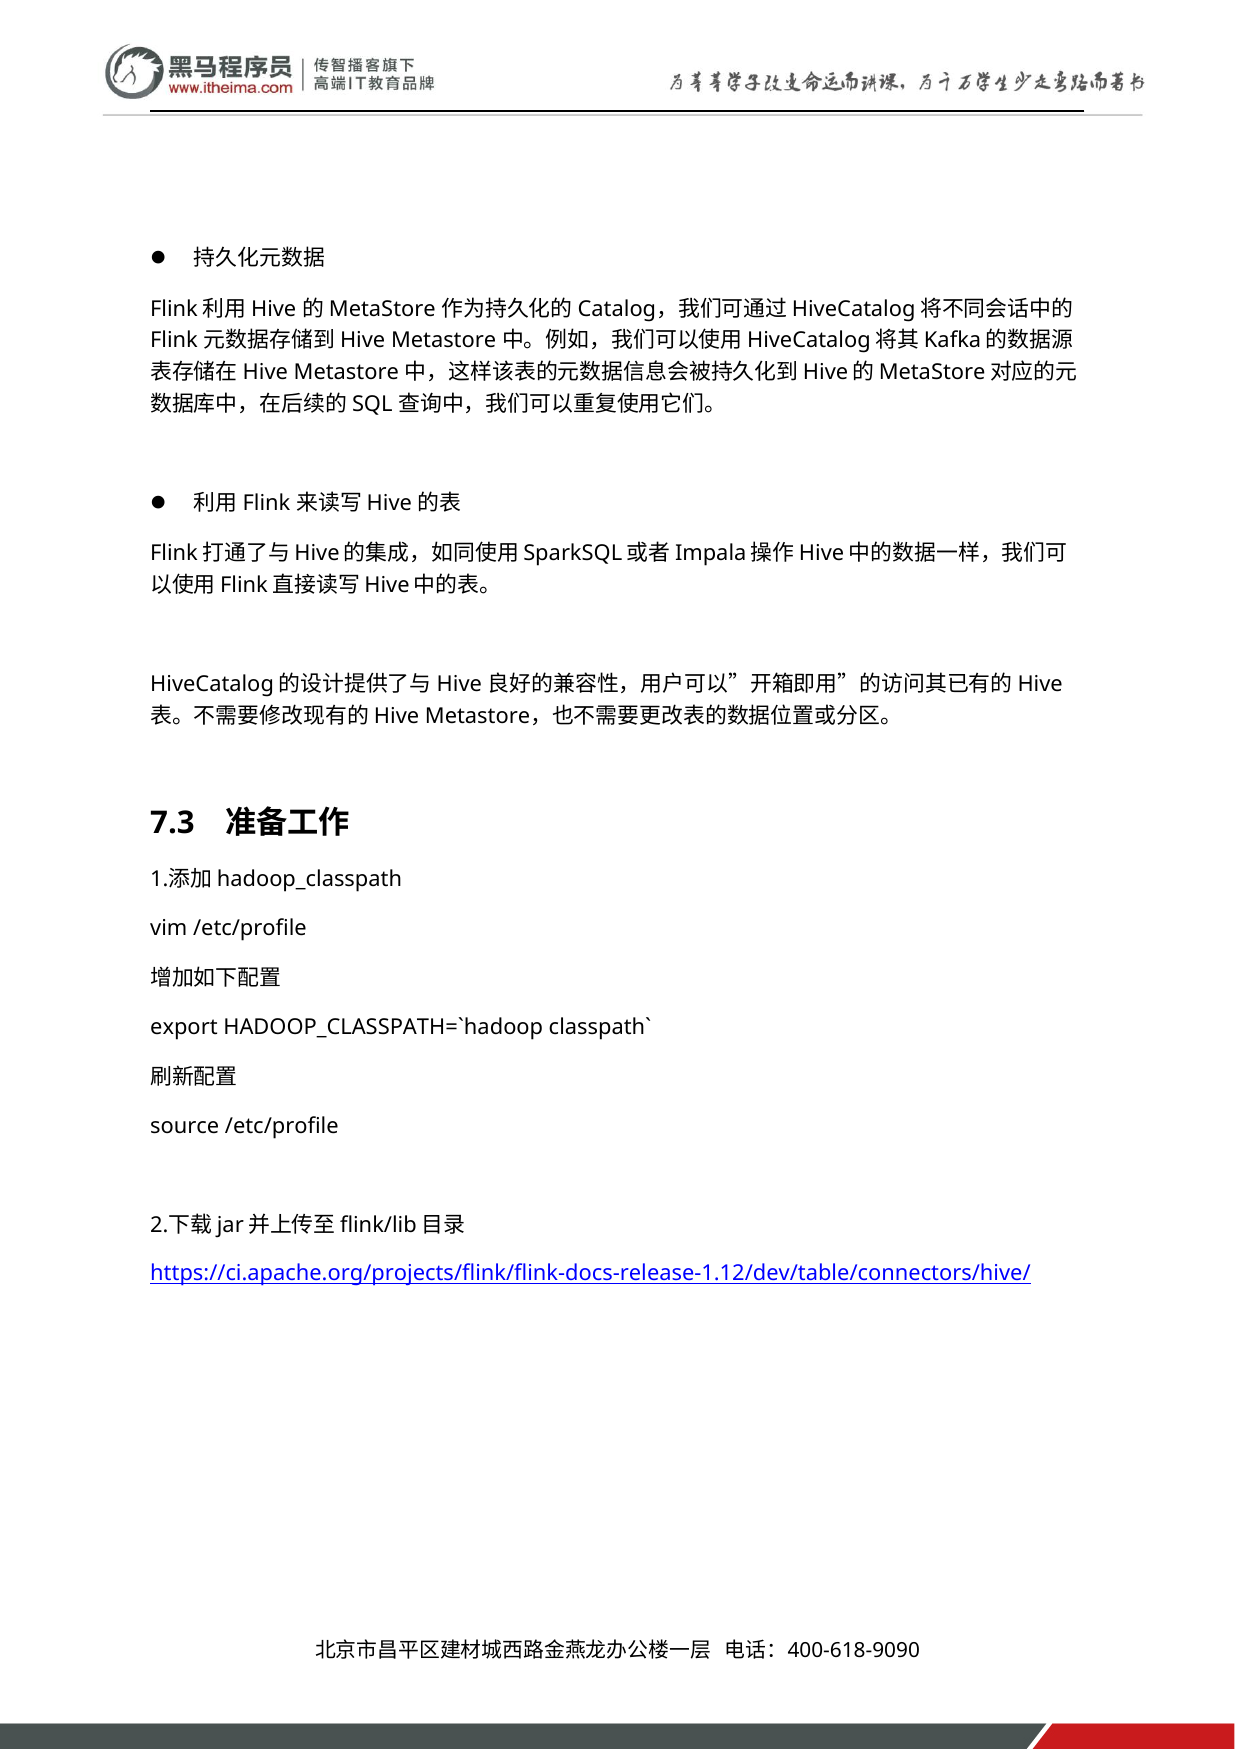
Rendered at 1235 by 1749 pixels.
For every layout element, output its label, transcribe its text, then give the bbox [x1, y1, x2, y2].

subtitle 准备工作 [150, 797, 1084, 842]
list 持久化元数据 [150, 240, 1084, 272]
picture [0, 0, 1235, 123]
list 利用 Flink 来读写 Hive 的表 [150, 485, 1084, 517]
text 刷新配置 [150, 1059, 1084, 1091]
text https://ci.apache.org/projects/flink/flink-docs-release-1.12/dev/table/connectors/hive/ [150, 1257, 1084, 1287]
text 1.添加hadoop_classpath [150, 861, 1084, 893]
text Flink利用 Hive 的 MetaStore 作为持久化的 Catalog，我们可通过HiveCatalog将不同会话中的 Flink 元数据存储到 Hive Metastore 中。例如，我们可以使用HiveCatalog将其 Kafka的数据源表存储在 Hive Metastore 中，这样该表的元数据信息会被持久化到Hive的MetaStore对应的元数据库中，在后续的 SQL 查询中，我们可以重复使用它们。 [150, 291, 1084, 418]
text Flink打通了与Hive的集成，如同使用SparkSQL或者Impala操作Hive中的数据一样，我们可以使用Flink直接读写Hive中的表。 [150, 535, 1084, 599]
text 增加如下配置 [150, 960, 1084, 992]
text vim /etc/profile [150, 912, 1084, 942]
text export HADOOP_CLASSPATH=`hadoop classpath` [150, 1011, 1084, 1041]
text HiveCatalog的设计提供了与 Hive 良好的兼容性，用户可以”开箱即用”的访问其已有的 Hive表。不需要修改现有的 Hive Metastore，也不需要更改表的数据位置或分区。 [150, 666, 1084, 730]
text 2.下载jar并上传至flink/lib目录 [150, 1207, 1084, 1238]
text source /etc/profile [150, 1110, 1084, 1139]
picture [0, 1664, 1235, 1749]
